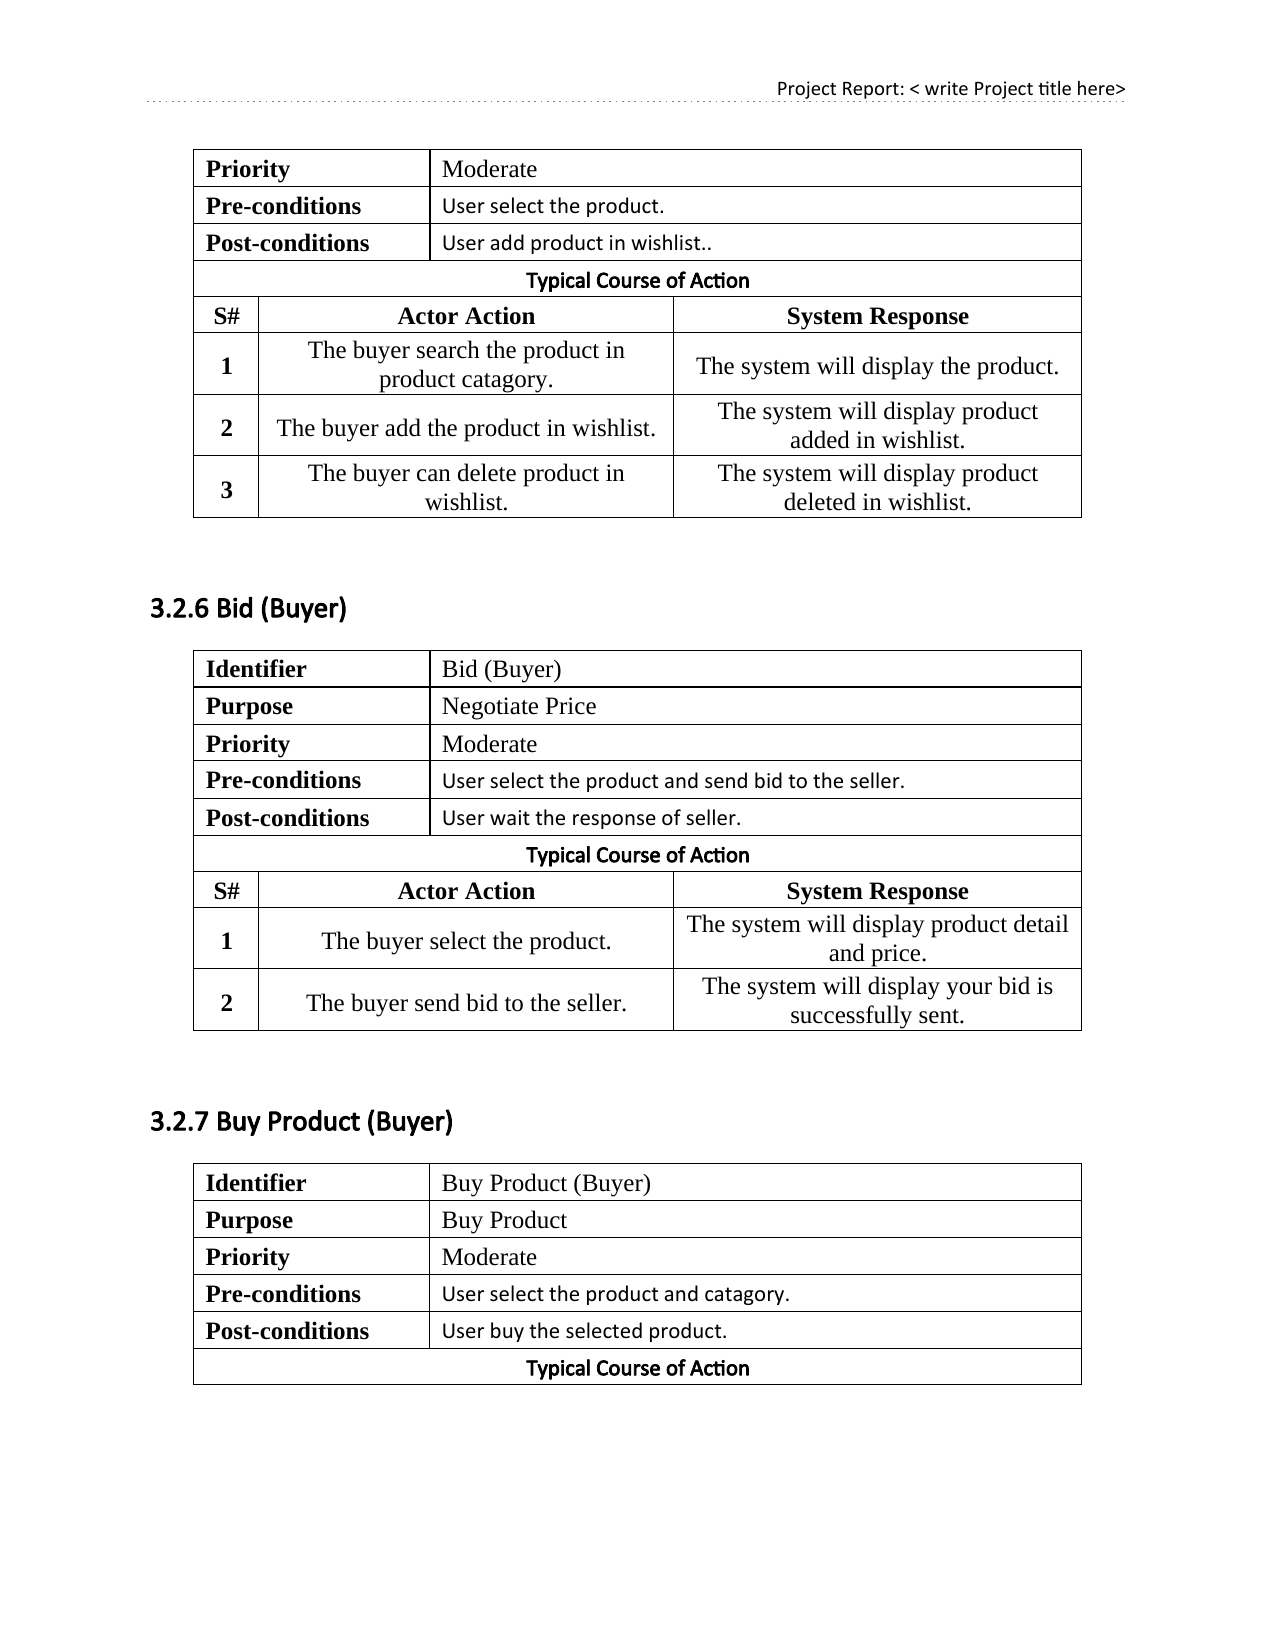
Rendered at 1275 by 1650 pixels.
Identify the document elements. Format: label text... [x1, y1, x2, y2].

list Buy Product (Buyer) [150, 1102, 1237, 1137]
table_cell Pre-conditions [194, 761, 429, 798]
table_header Buy Product (Buyer) [430, 1164, 1081, 1199]
table_cell Moderate [431, 725, 1081, 760]
table_cell 1 [194, 908, 258, 968]
table_cell 2 [194, 395, 258, 455]
table_cell Typical Course of Action [194, 1349, 1081, 1384]
table_cell Post-conditions [194, 1312, 429, 1348]
table_cell Post-conditions [194, 224, 429, 260]
table_header Identifier [194, 1164, 429, 1199]
table_cell 2 [194, 969, 258, 1030]
table_cell The system will display your bid is successfully sent. [674, 969, 1081, 1030]
table_header Identifier [194, 651, 429, 686]
table_cell User select the product. [431, 187, 1081, 223]
table_cell Post-conditions [194, 799, 429, 834]
table_cell System Response [674, 297, 1081, 332]
table_cell The buyer can delete product in wishlist. [259, 456, 673, 517]
table_cell S# [194, 297, 258, 332]
table_cell The system will display the product. [674, 333, 1081, 393]
table_header Moderate [431, 150, 1081, 186]
table_cell Typical Course of Action [194, 836, 1081, 871]
table_cell User select the product and catagory. [430, 1275, 1081, 1311]
table_cell Pre-conditions [194, 1275, 429, 1311]
table_cell The buyer send bid to the seller. [259, 969, 673, 1030]
table_cell The buyer select the product. [259, 908, 673, 968]
table_cell Negotiate Price [431, 688, 1081, 723]
table_cell Typical Course of Action [194, 261, 1081, 296]
table_cell Moderate [430, 1238, 1081, 1273]
table_cell Purpose [194, 1201, 429, 1237]
table_cell Actor Action [259, 297, 673, 332]
table_cell 3 [194, 456, 258, 517]
table_header Bid (Buyer) [431, 651, 1081, 686]
table_cell User select the product and send bid to the seller. [431, 761, 1081, 798]
table_cell The buyer search the product in product catagory. [259, 333, 673, 393]
table_cell 1 [194, 333, 258, 393]
table_cell Priority [194, 725, 429, 760]
table_cell Pre-conditions [194, 187, 429, 223]
table_cell User add product in wishlist.. [431, 224, 1081, 260]
table_cell Purpose [194, 688, 429, 723]
table_cell The system will display product added in wishlist. [674, 395, 1081, 455]
table_cell The system will display product detail and price. [674, 908, 1081, 968]
table_cell The buyer add the product in wishlist. [259, 395, 673, 455]
table_cell User buy the selected product. [430, 1312, 1081, 1348]
table_cell Actor Action [259, 872, 673, 907]
list Bid (Buyer) [150, 589, 1237, 624]
table_cell User wait the response of seller. [431, 799, 1081, 834]
table_cell The system will display product deleted in wishlist. [674, 456, 1081, 517]
table_cell S# [194, 872, 258, 907]
table_cell Priority [194, 1238, 429, 1273]
table_cell Buy Product [430, 1201, 1081, 1237]
table_header Priority [194, 150, 429, 186]
table_cell System Response [674, 872, 1081, 907]
